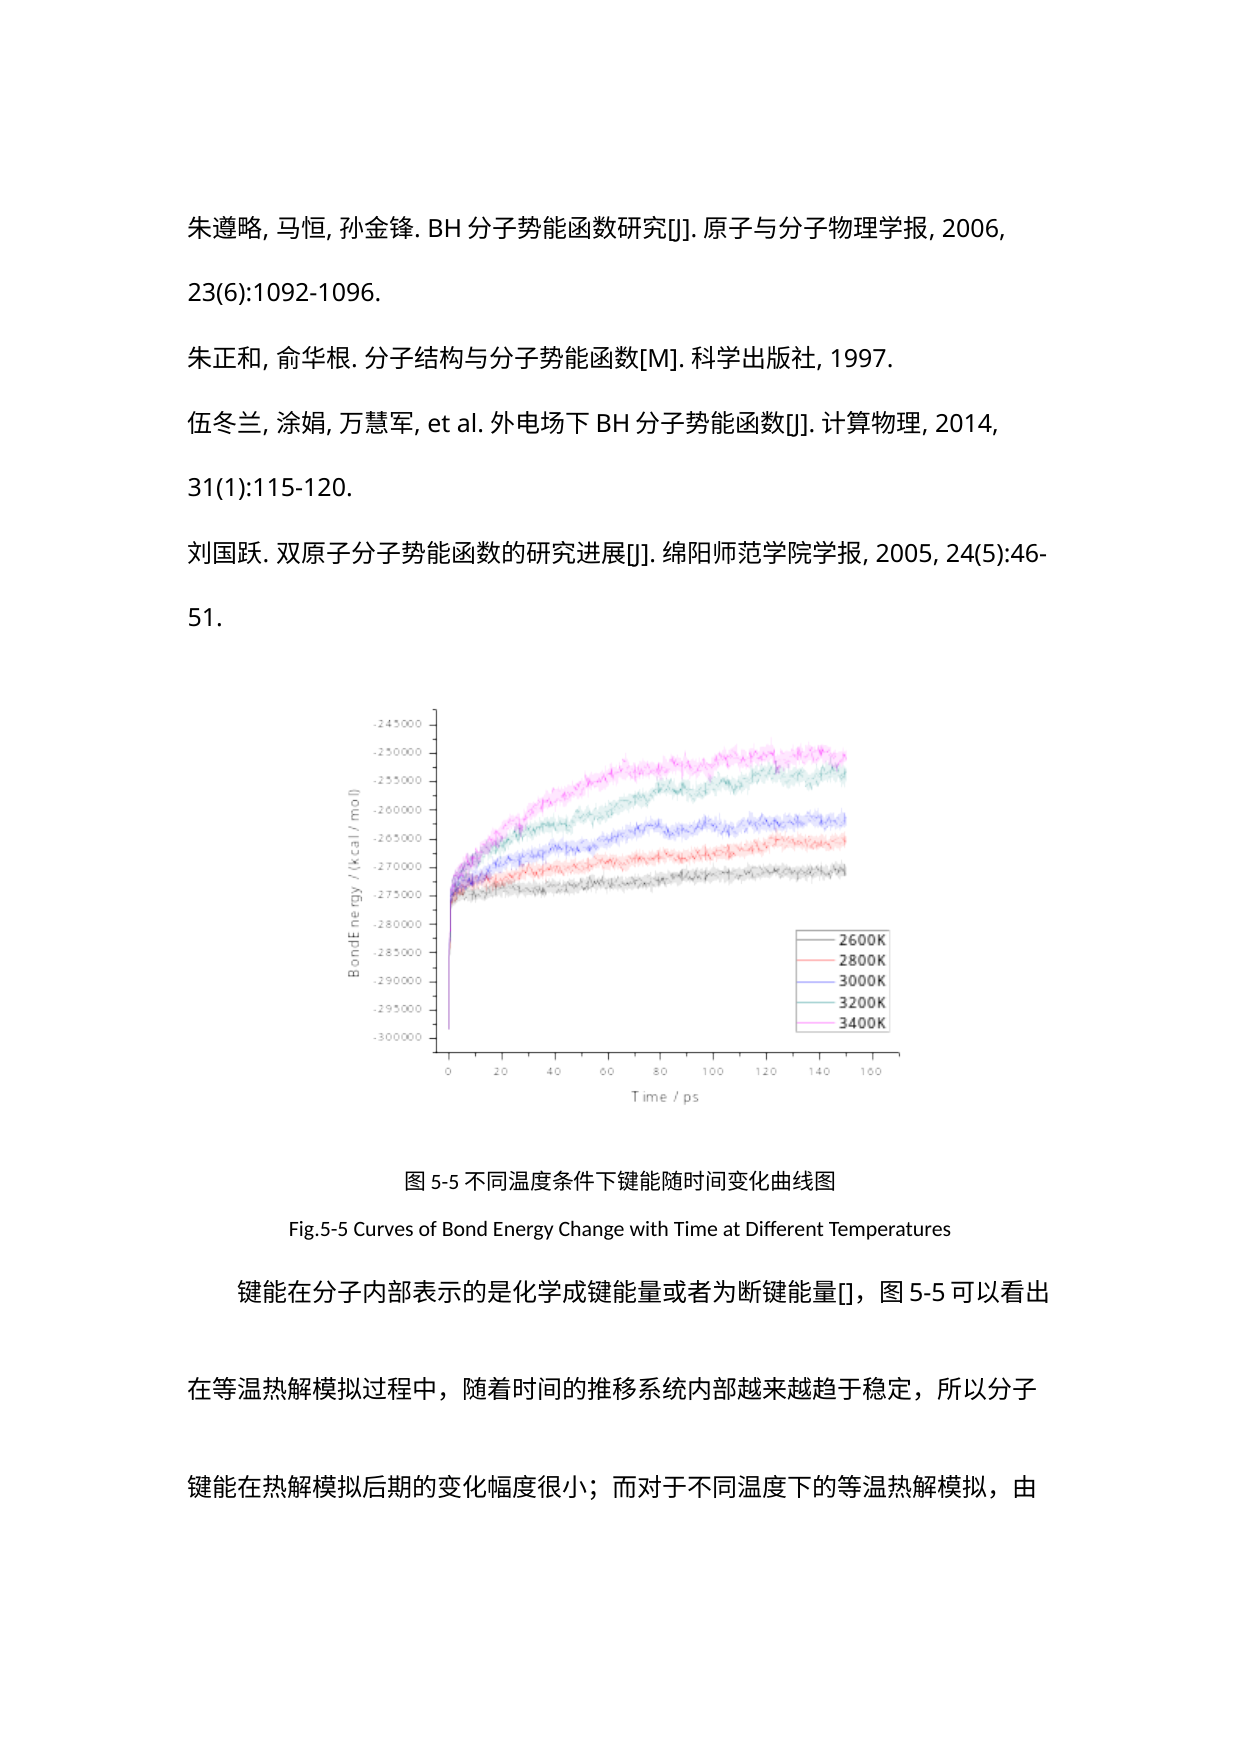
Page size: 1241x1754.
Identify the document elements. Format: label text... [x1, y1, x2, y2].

text 刘国跃. 双原子分子势能函数的研究进展[J]. 绵阳师范学院学报, 2005, 24(5):46-51. [187, 519, 1053, 649]
text 朱正和, 俞华根. 分子结构与分子势能函数[M]. 科学出版社, 1997. [187, 324, 1053, 389]
text 图5-5 不同温度条件下键能随时间变化曲线图 [187, 1164, 1053, 1196]
text 朱遵略, 马恒, 孙金锋. BH分子势能函数研究[J]. 原子与分子物理学报, 2006, 23(6):1092-1096. [187, 194, 1053, 324]
text 伍冬兰, 涂娟, 万慧军, et al. 外电场下BH分子势能函数[J]. 计算物理, 2014, 31(1):115-120. [187, 389, 1053, 519]
text Fig.5-5 Curves of Bond Energy Change with Time at Different Temperatures [187, 1212, 1053, 1244]
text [187, 1258, 1053, 1518]
